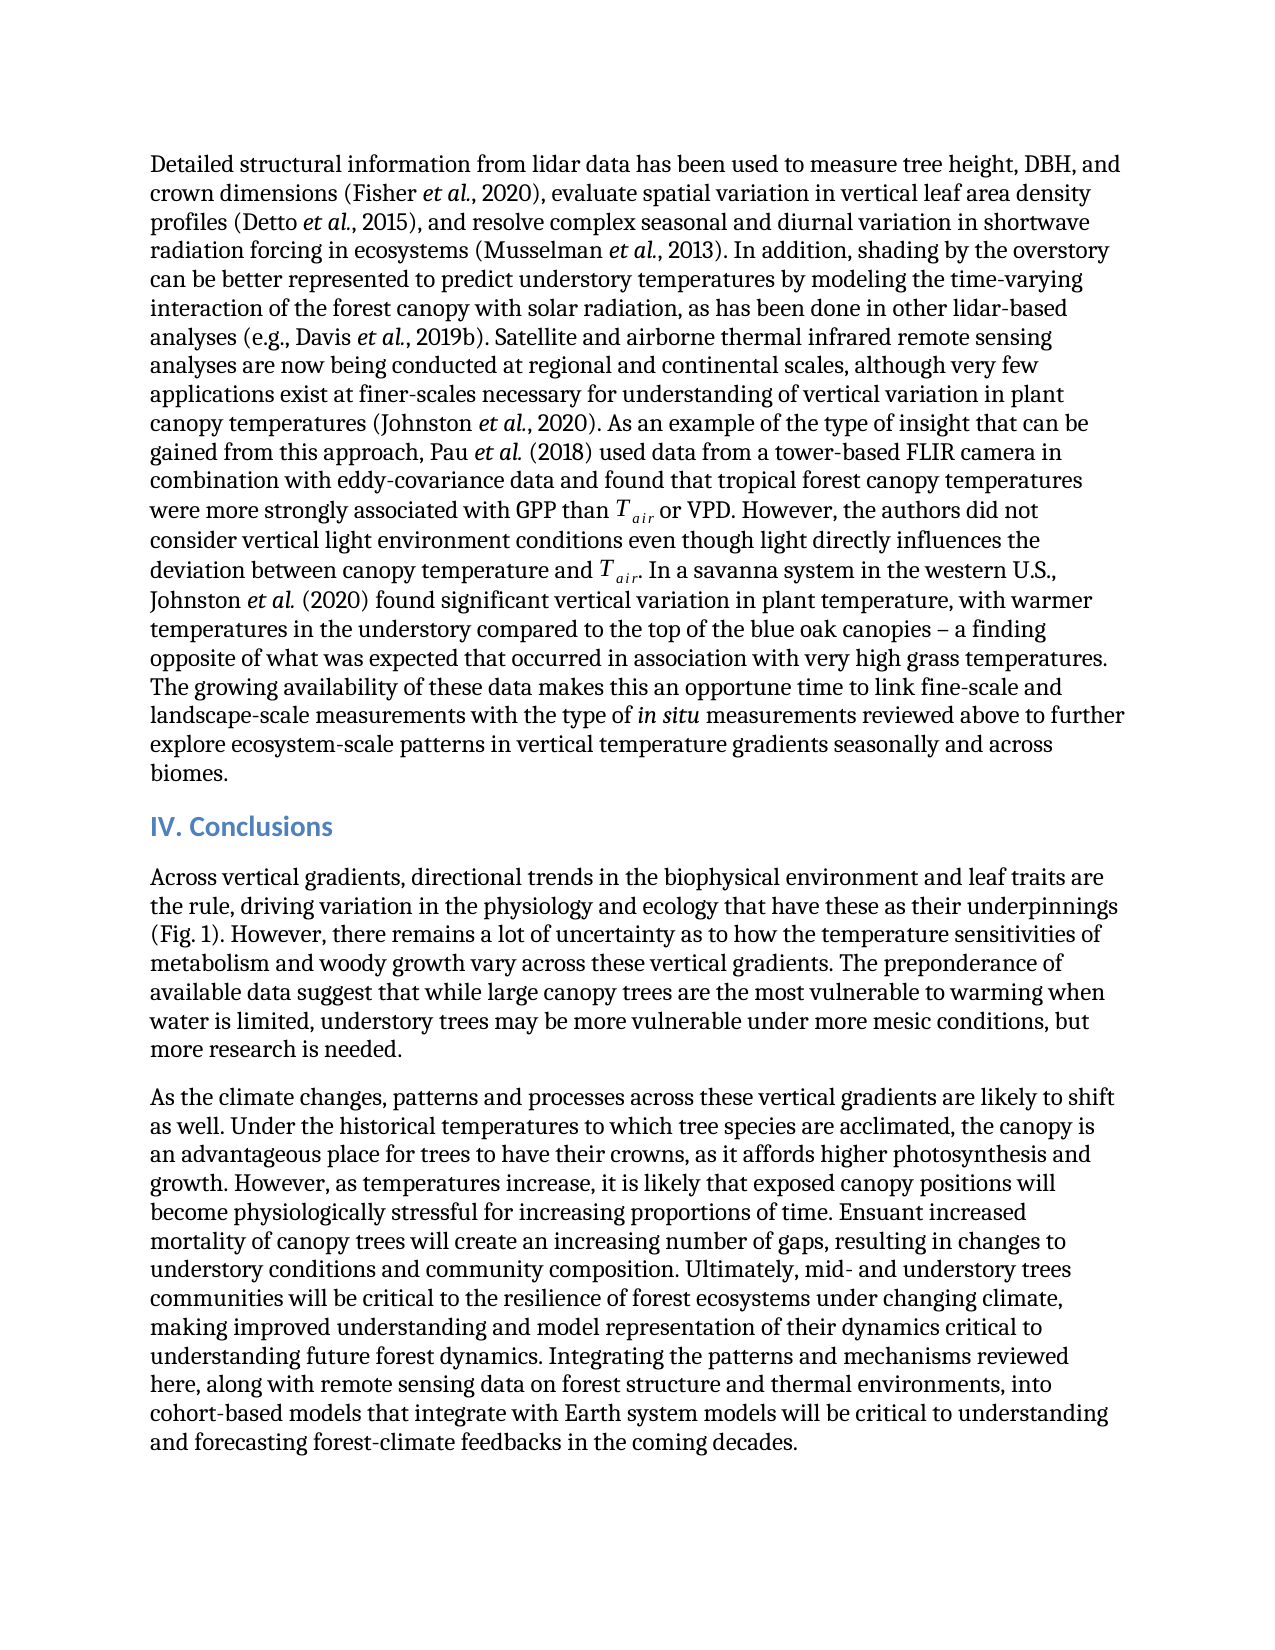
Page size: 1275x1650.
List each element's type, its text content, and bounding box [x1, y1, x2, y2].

text Detailed structural information from lidar data has been used to measure tree height, DBH, and crown dimensions (Fisher et al., 2020), evaluate spatial variation in vertical leaf area density profiles (Detto et al., 2015), and resolve complex seasonal and diurnal variation in shortwave radiation forcing in ecosystems (Musselman et al., 2013). In addition, shading by the overstory can be better represented to predict understory temperatures by modeling the time-varying interaction of the forest canopy with solar radiation, as has been done in other lidar-based analyses (e.g., Davis et al., 2019b). Satellite and airborne thermal infrared remote sensing analyses are now being conducted at regional and continental scales, although very few applications exist at finer-scales necessary for understanding of vertical variation in plant canopy temperatures (Johnston et al., 2020). As an example of the type of insight that can be gained from this approach, Pau et al. (2018) used data from a tower-based FLIR camera in combination with eddy-covariance data and found that tropical forest canopy temperatures were more strongly associated with GPP than or VPD. However, the authors did not consider vertical light environment conditions even though light directly influences the deviation between canopy temperature and . In a savanna system in the western U.S., Johnston et al. (2020) found significant vertical variation in plant temperature, with warmer temperatures in the understory compared to the top of the blue oak canopies – a finding opposite of what was expected that occurred in association with very high grass temperatures. The growing availability of these data makes this an opportune time to link fine-scale and landscape-scale measurements with the type of in situ measurements reviewed above to further explore ecosystem-scale patterns in vertical temperature gradients seasonally and across biomes. [150, 150, 1125, 788]
subtitle IV. Conclusions [150, 808, 1125, 844]
text Across vertical gradients, directional trends in the biophysical environment and leaf traits are the rule, driving variation in the physiology and ecology that have these as their underpinnings (Fig. 1). However, there remains a lot of uncertainty as to how the temperature sensitivities of metabolism and woody growth vary across these vertical gradients. The preponderance of available data suggest that while large canopy trees are the most vulnerable to warming when water is limited, understory trees may be more vulnerable under more mesic conditions, but more research is needed. [150, 863, 1125, 1064]
text As the climate changes, patterns and processes across these vertical gradients are likely to shift as well. Under the historical temperatures to which tree species are acclimated, the canopy is an advantageous place for trees to have their crowns, as it affords higher photosynthesis and growth. However, as temperatures increase, it is likely that exposed canopy positions will become physiologically stressful for increasing proportions of time. Ensuant increased mortality of canopy trees will create an increasing number of gaps, resulting in changes to understory conditions and community composition. Ultimately, mid- and understory trees communities will be critical to the resilience of forest ecosystems under changing climate, making improved understanding and model representation of their dynamics critical to understanding future forest dynamics. Integrating the patterns and mechanisms reviewed here, along with remote sensing data on forest structure and thermal environments, into cohort-based models that integrate with Earth system models will be critical to understanding and forecasting forest-climate feedbacks in the coming decades. [150, 1083, 1125, 1457]
